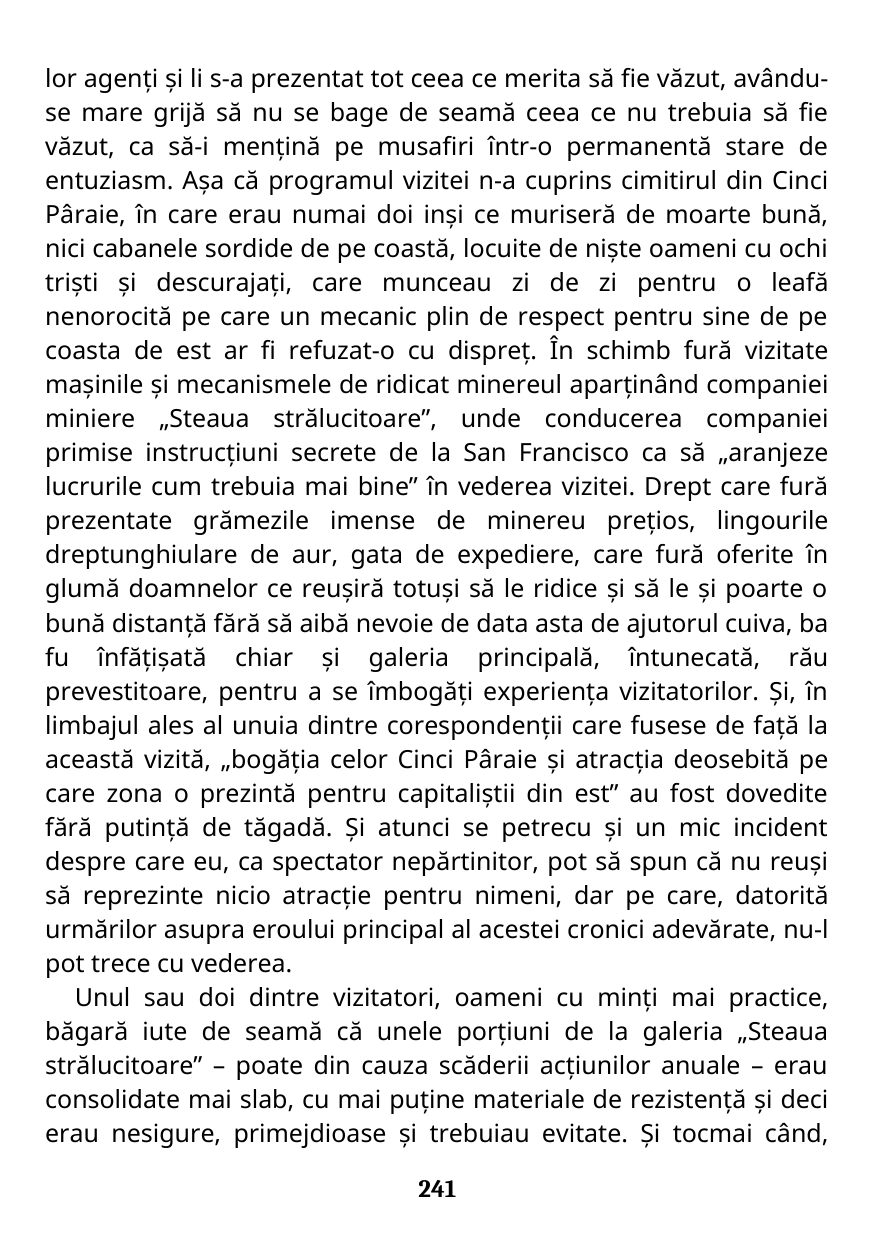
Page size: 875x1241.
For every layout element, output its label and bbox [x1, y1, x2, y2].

text [45, 980, 829, 1150]
text [45, 60, 829, 980]
